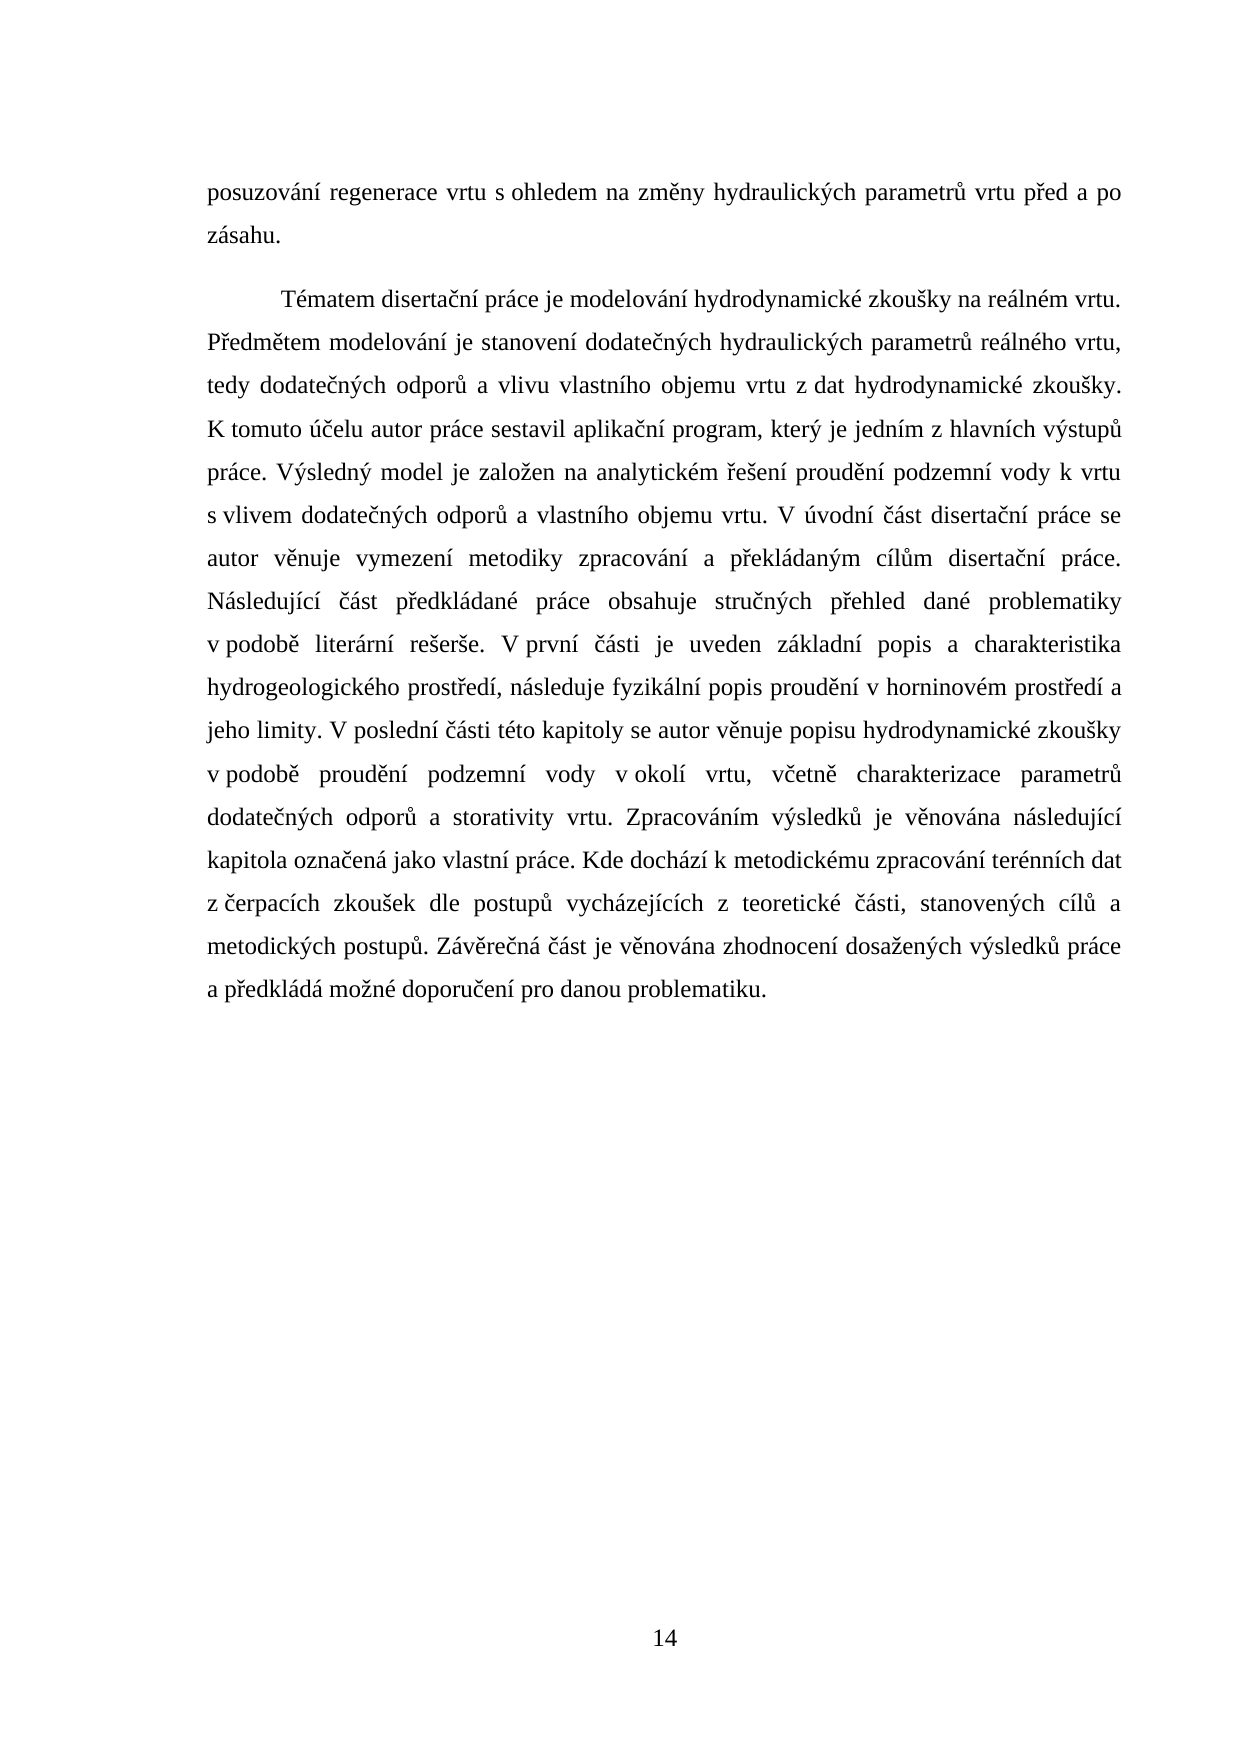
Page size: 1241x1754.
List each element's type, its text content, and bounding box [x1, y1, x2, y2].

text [207, 177, 1122, 249]
text Tématem disertační práce je modelování hydrodynamické zkoušky na reálném vrtu. Předmětem modelování je stanovení dodatečných hydraulických parametrů reálného vrtu, tedy dodatečných odporů a vlivu vlastního objemu vrtu z dat hydrodynamické zkoušky. K tomuto účelu autor práce sestavil aplikační program, který je jedním z hlavních výstupů práce. Výsledný model je založen na analytickém řešení proudění podzemní vody k vrtu s vlivem dodatečných odporů a vlastního objemu vrtu. V úvodní část disertační práce se autor věnuje vymezení metodiky zpracování a překládaným cílům disertační práce. Následující část předkládané práce obsahuje stručných přehled dané problematiky v podobě literární rešerše. V první části je uveden základní popis a charakteristika hydrogeologického prostředí, následuje fyzikální popis proudění v horninovém prostředí a jeho limity. V poslední části této kapitoly se autor věnuje popisu hydrodynamické zkoušky v podobě proudění podzemní vody v okolí vrtu, včetně charakterizace parametrů dodatečných odporů a storativity vrtu. Zpracováním výsledků je věnována následující kapitola označená jako vlastní práce. Kde dochází k metodickému zpracování terénních dat z čerpacích zkoušek dle postupů vycházejících z teoretické části, stanovených cílů a metodických postupů. Závěrečná část je věnována zhodnocení dosažených výsledků práce a předkládá možné doporučení pro danou problematiku. [207, 284, 1122, 1003]
